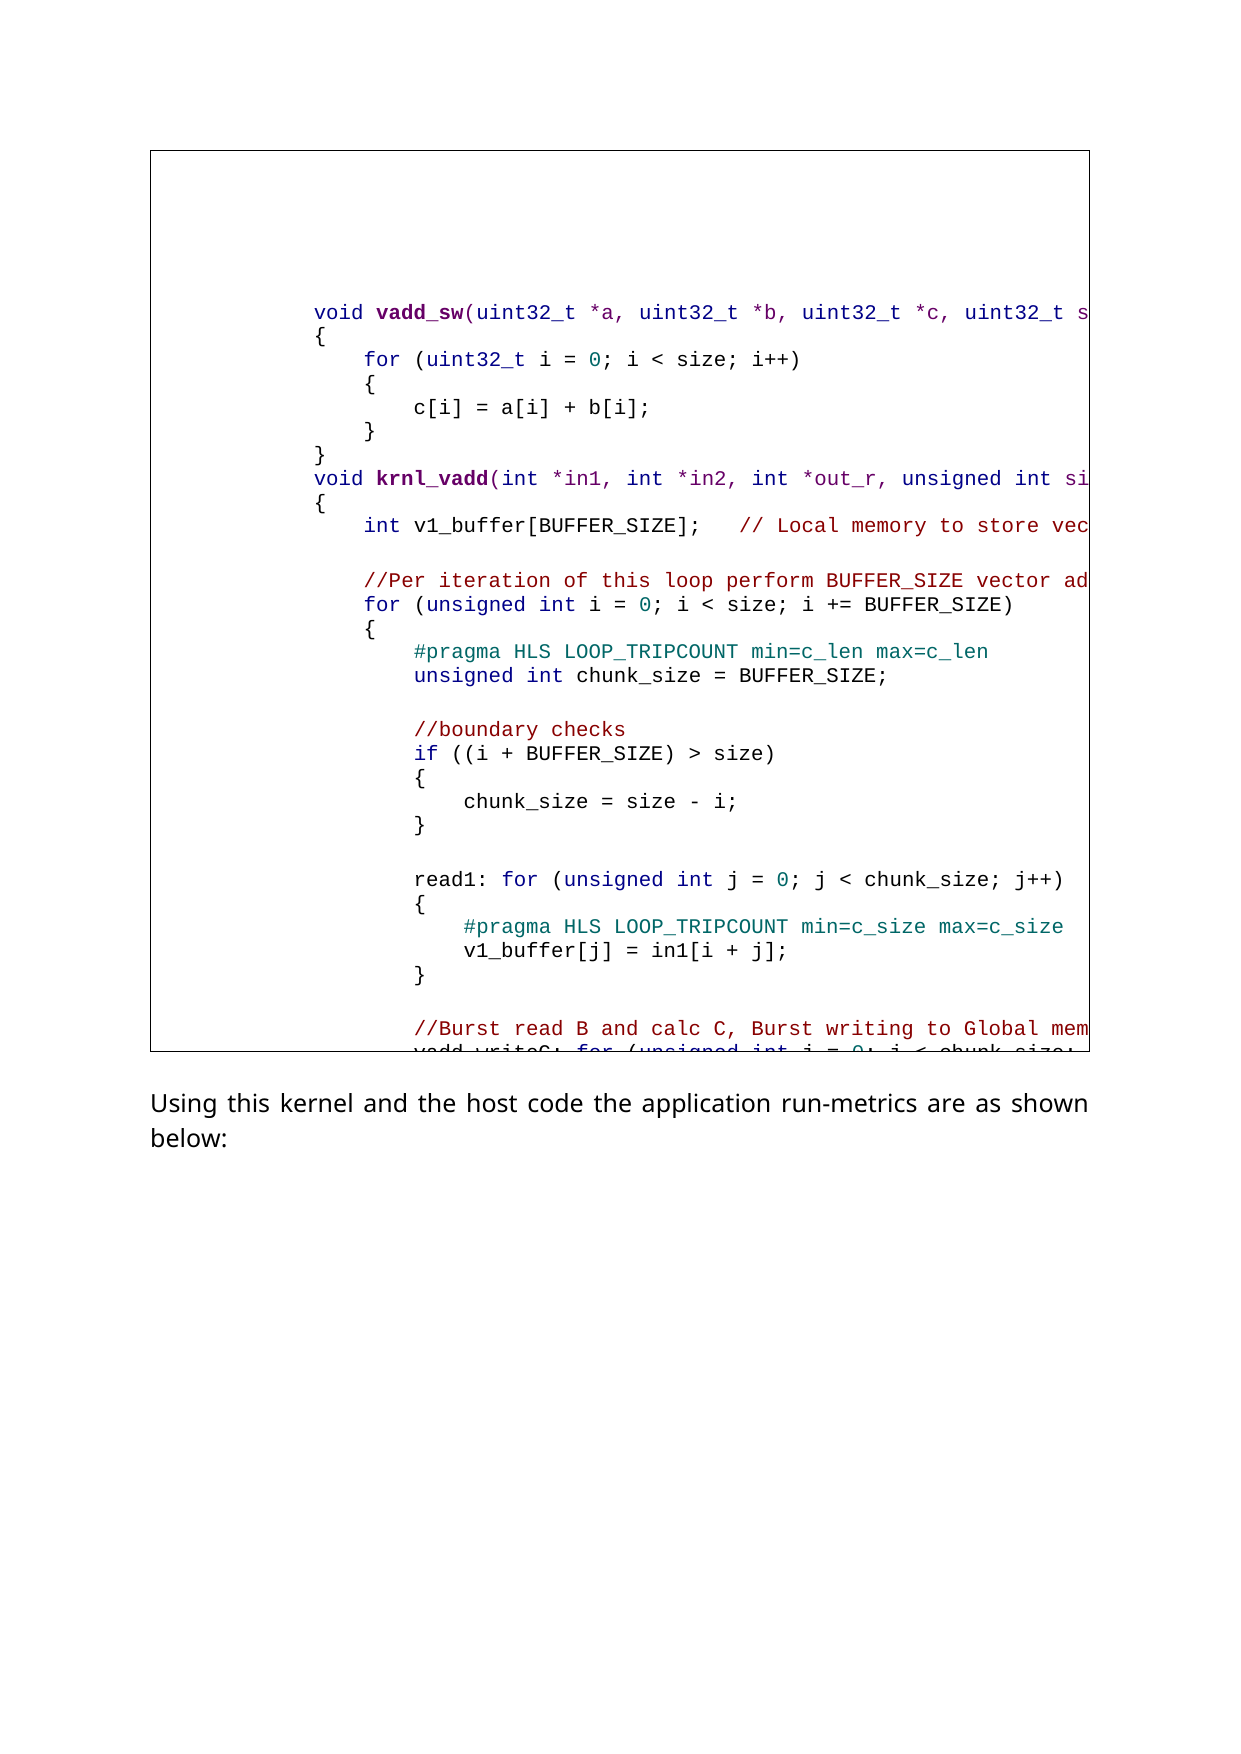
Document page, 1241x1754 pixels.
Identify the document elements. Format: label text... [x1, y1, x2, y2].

table_header [151, 151, 1089, 1051]
text Using this kernel and the host code the application run-metrics are as shown below: [150, 1086, 1090, 1154]
